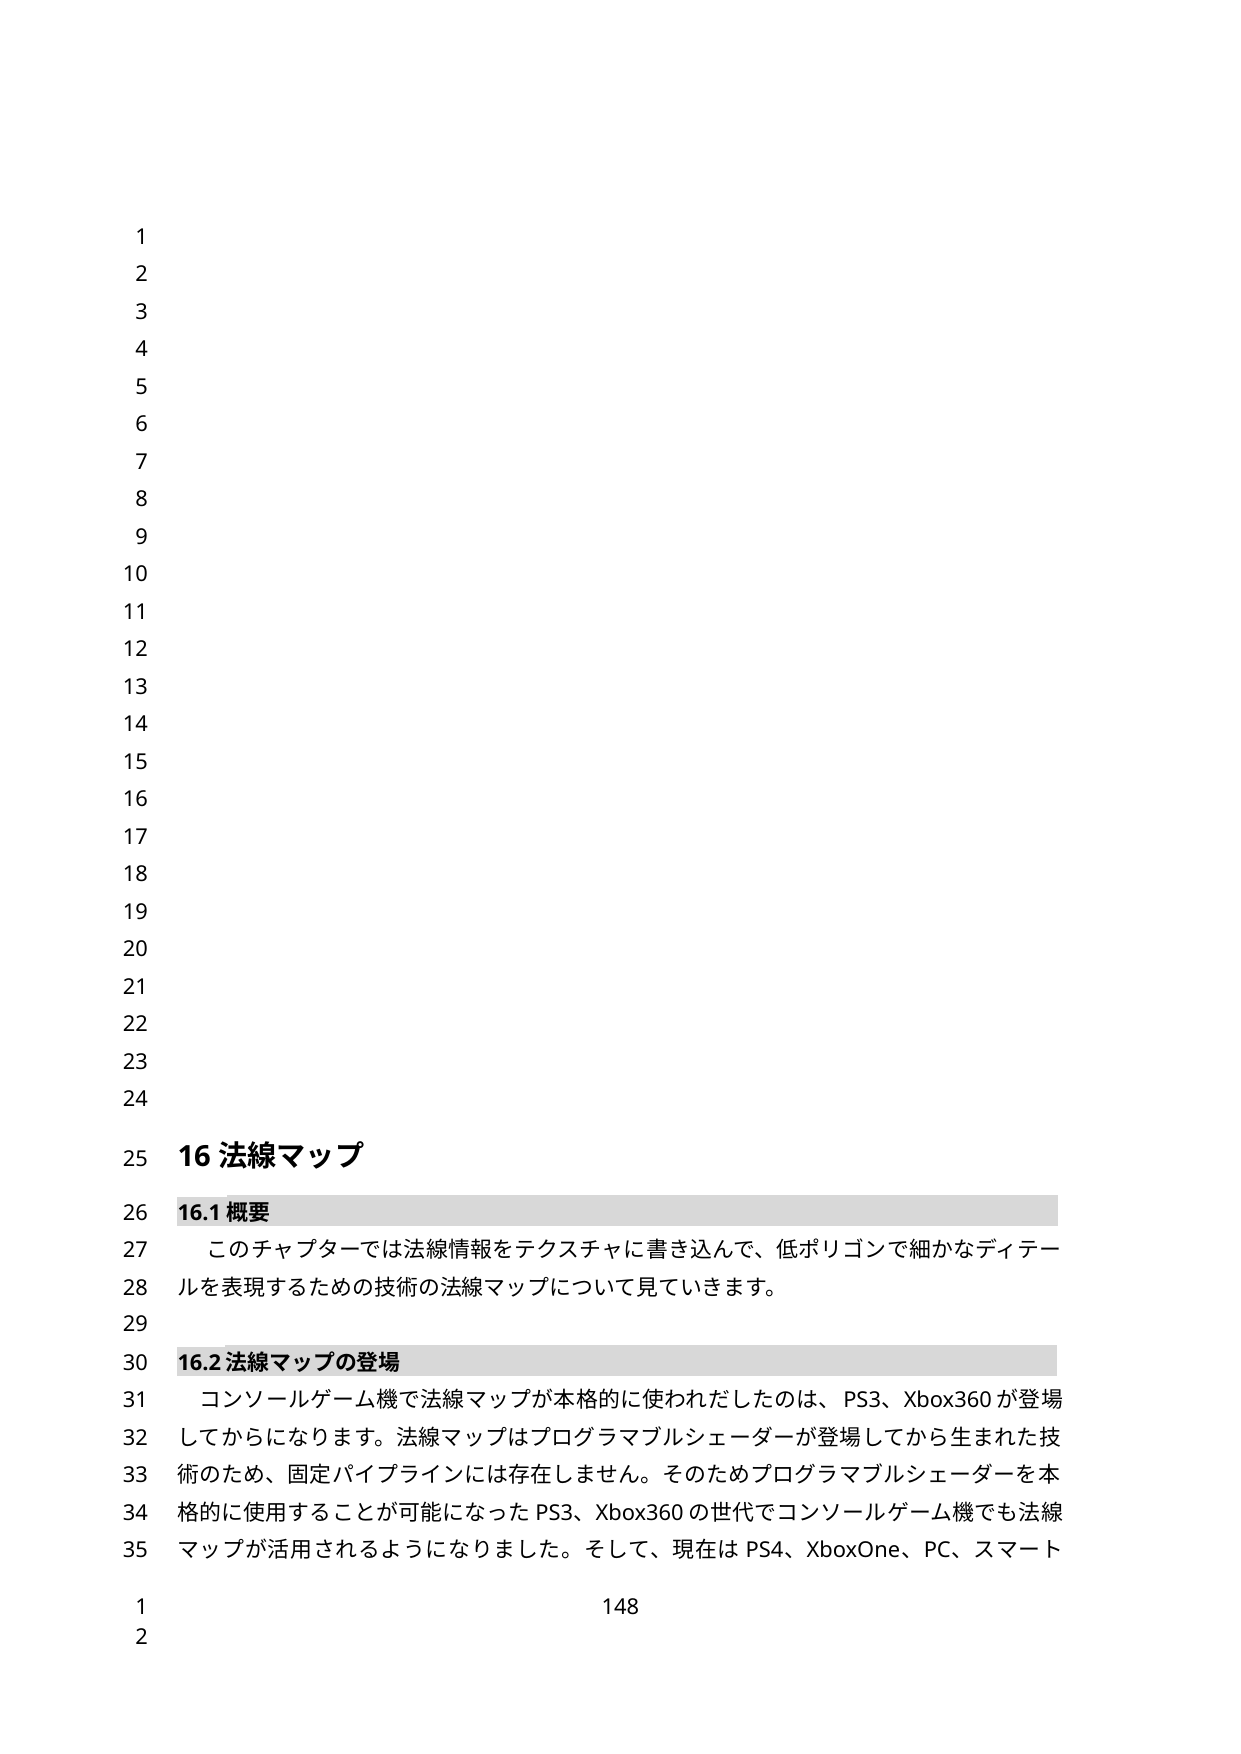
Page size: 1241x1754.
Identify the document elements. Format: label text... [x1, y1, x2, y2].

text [177, 1379, 1063, 1567]
text 16.1 概要 [177, 1192, 1063, 1229]
text 16 法線マップ [177, 1117, 1063, 1192]
text このチャプターでは法線情報をテクスチャに書き込んで、低ポリゴンで細かなディテールを表現するための技術の法線マップについて見ていきます。 [177, 1229, 1063, 1304]
text 16.2法線マップの登場 [177, 1342, 1063, 1379]
